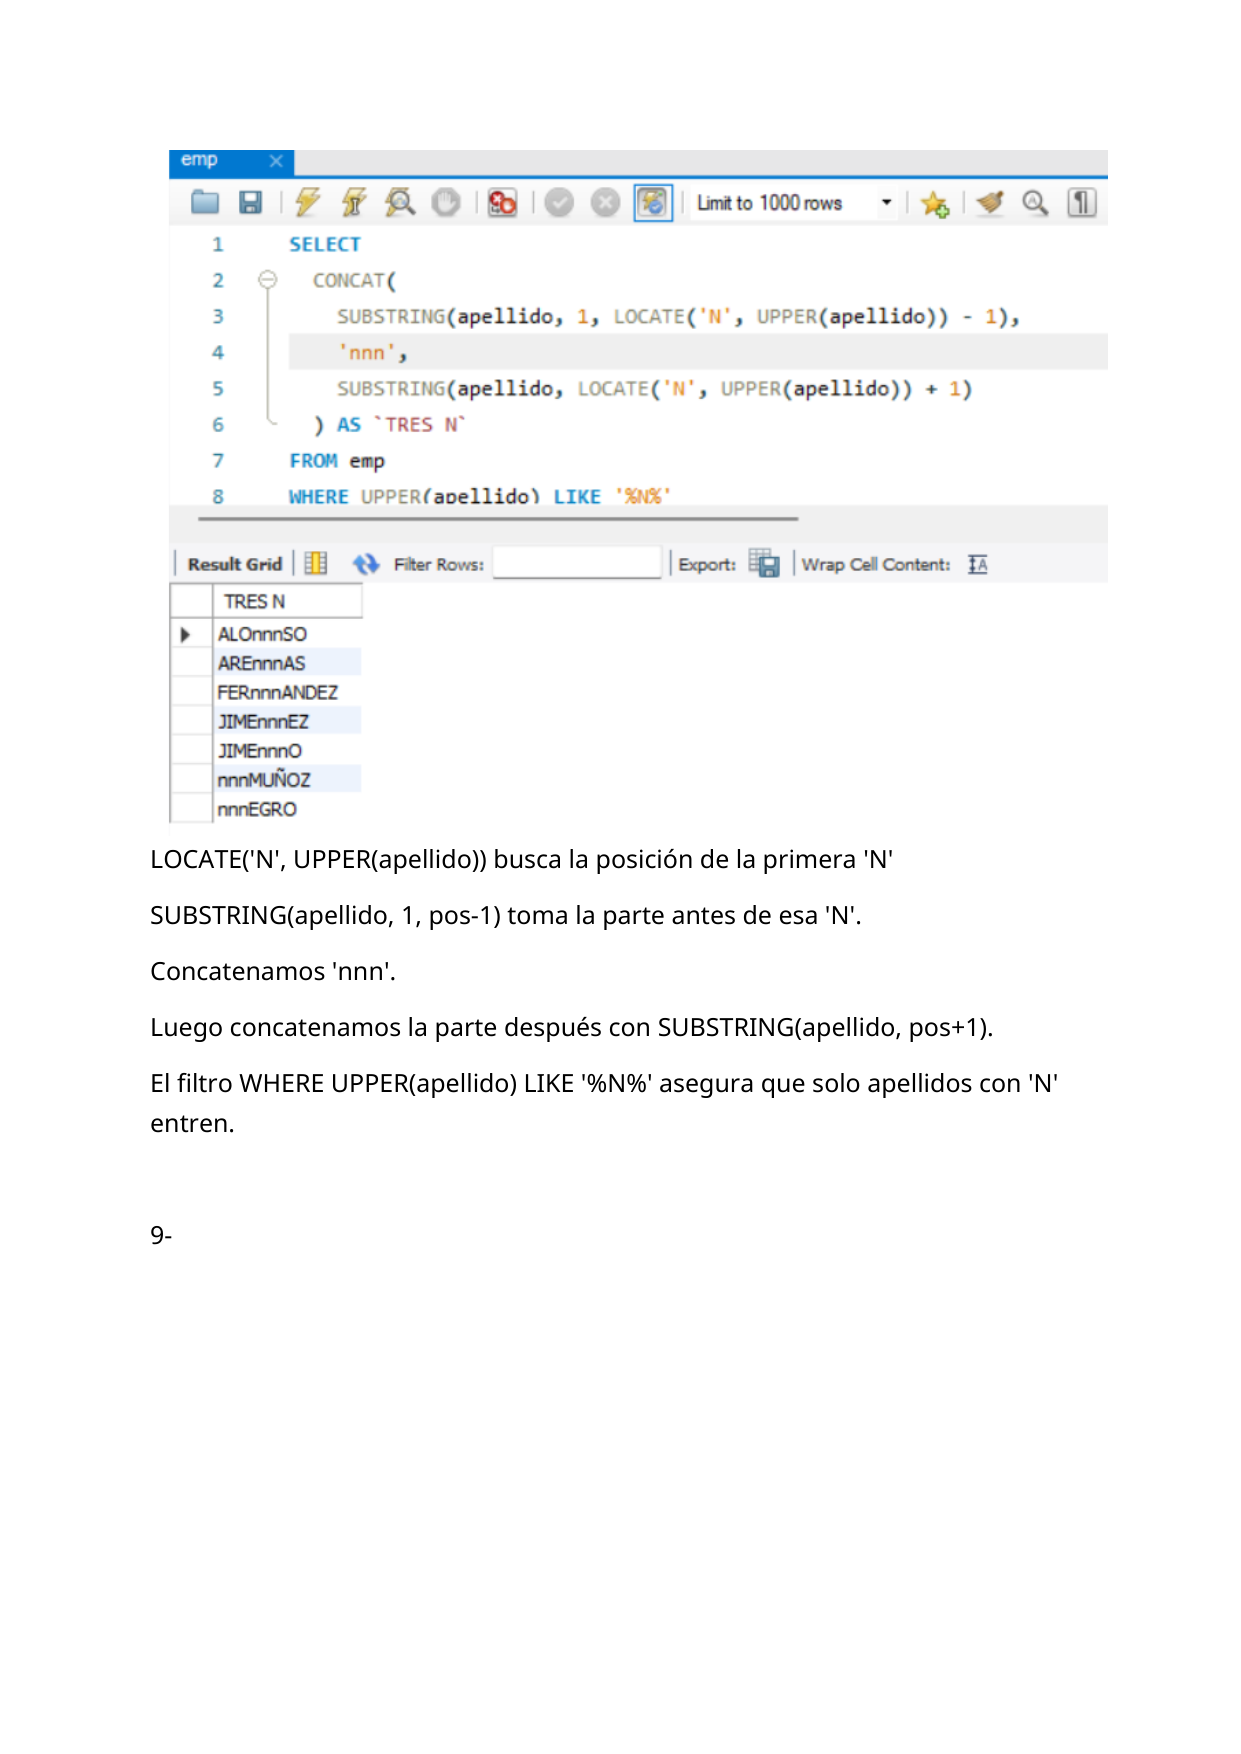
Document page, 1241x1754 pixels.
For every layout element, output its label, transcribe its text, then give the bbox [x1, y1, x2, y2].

text 9- [150, 1218, 1090, 1252]
text LOCATE('N', UPPER(apellido)) busca la posición de la primera 'N' [150, 150, 1090, 875]
text Luego concatenamos la parte después con SUBSTRING(apellido, pos+1). [150, 1010, 1090, 1044]
text Concatenamos 'nnn'. [150, 954, 1090, 988]
text El filtro WHERE UPPER(apellido) LIKE '%N%' asegura que solo apellidos con 'N' entren. [150, 1066, 1090, 1139]
text SUBSTRING(apellido, 1, pos-1) toma la parte antes de esa 'N'. [150, 897, 1090, 932]
